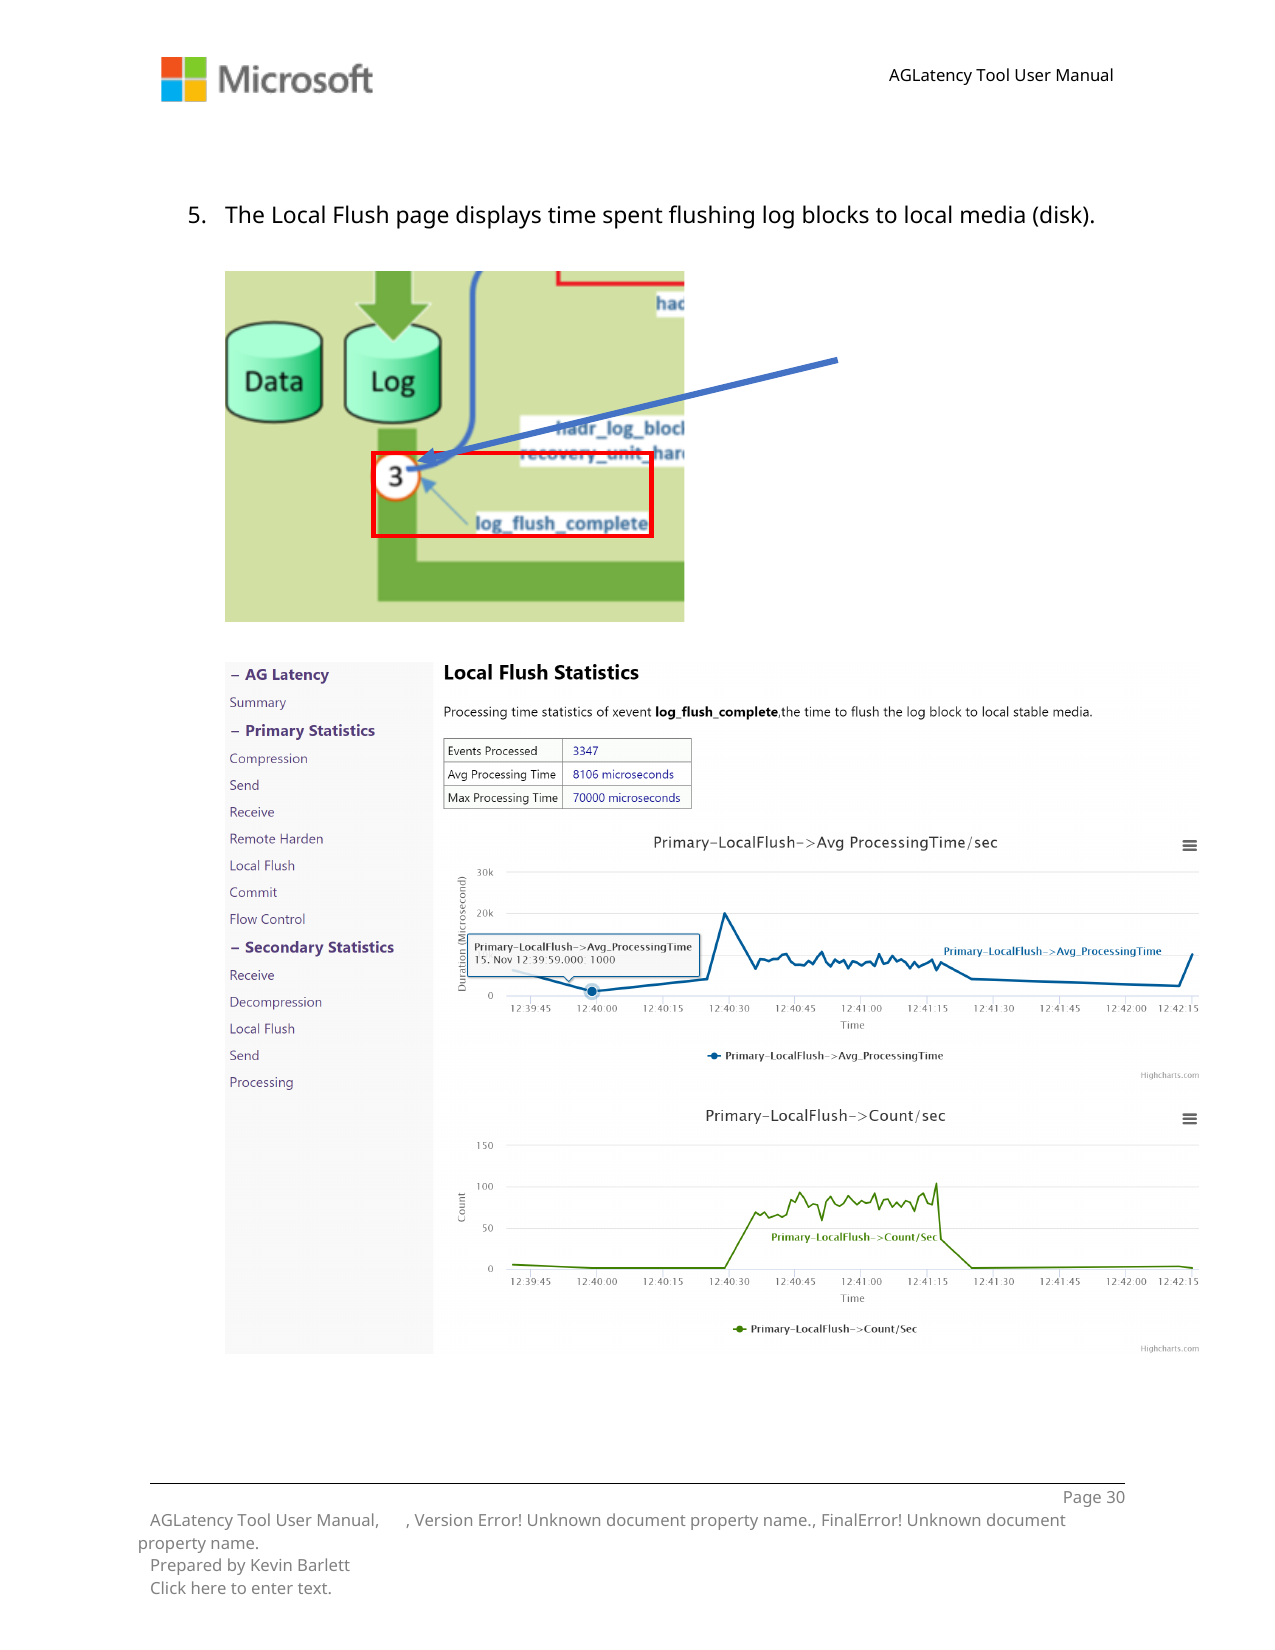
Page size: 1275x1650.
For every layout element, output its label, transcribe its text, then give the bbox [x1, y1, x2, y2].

picture [376, 455, 649, 534]
picture [225, 271, 685, 622]
picture [161, 57, 374, 103]
picture [225, 662, 1200, 1354]
list The Local Flush page displays time spent flushing log blocks to local media (disk). [187, 199, 1125, 231]
